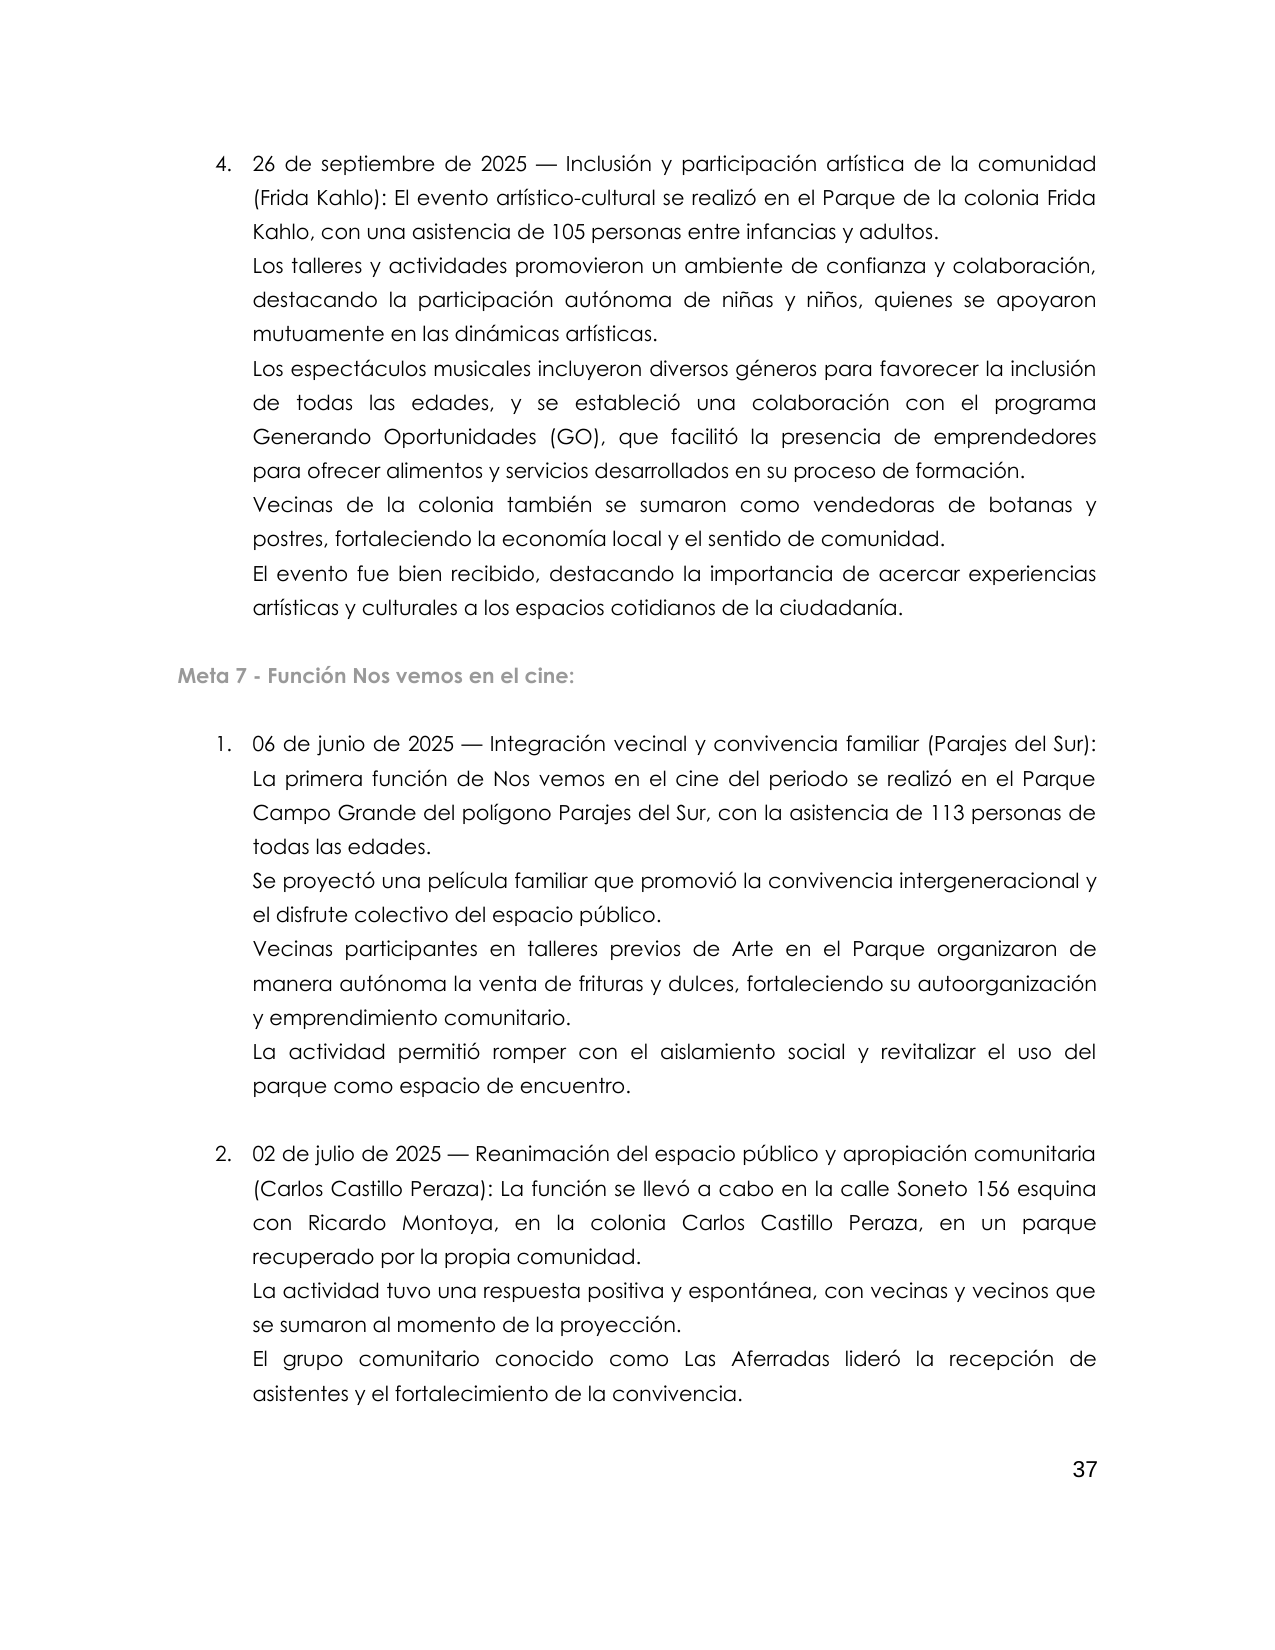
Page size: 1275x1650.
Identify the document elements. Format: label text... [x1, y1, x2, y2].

text El evento fue bien recibido, destacando la importancia de acercar experiencias artísticas y culturales a los espacios cotidianos de la ciudadanía. [252, 558, 1098, 622]
list 06 de junio de 2025 — Integración vecinal y convivencia familiar (Parajes del Sur): La primera función de Nos vemos en el cine del periodo se realizó en el Parque Campo Grande del polígono Parajes del Sur, con la asistencia de 113 personas de todas las edades. [215, 728, 1098, 861]
text Los espectáculos musicales incluyeron diversos géneros para favorecer la inclusión de todas las edades, y se estableció una colaboración con el programa Generando Oportunidades (GO), que facilitó la presencia de emprendedores para ofrecer alimentos y servicios desarrollados en su proceso de formación. [252, 353, 1098, 485]
text Los talleres y actividades promovieron un ambiente de confianza y colaboración, destacando la participación autónoma de niñas y niños, quienes se apoyaron mutuamente en las dinámicas artísticas. [252, 250, 1098, 348]
text Meta 7 - Función Nos vemos en el cine: [177, 660, 1098, 690]
text El grupo comunitario conocido como Las Aferradas lideró la recepción de asistentes y el fortalecimiento de la convivencia. [252, 1343, 1098, 1407]
text Vecinas de la colonia también se sumaron como vendedoras de botanas y postres, fortaleciendo la economía local y el sentido de comunidad. [252, 489, 1098, 553]
text La actividad permitió romper con el aislamiento social y revitalizar el uso del parque como espacio de encuentro. [252, 1036, 1098, 1100]
list 26 de septiembre de 2025 — Inclusión y participación artística de la comunidad (Frida Kahlo): El evento artístico-cultural se realizó en el Parque de la colonia Frida Kahlo, con una asistencia de 105 personas entre infancias y adultos. [215, 148, 1098, 246]
text Se proyectó una película familiar que promovió la convivencia intergeneracional y el disfrute colectivo del espacio público. [252, 865, 1098, 929]
list 02 de julio de 2025 — Reanimación del espacio público y apropiación comunitaria (Carlos Castillo Peraza): La función se llevó a cabo en la calle Soneto 156 esquina con Ricardo Montoya, en la colonia Carlos Castillo Peraza, en un parque recuperado por la propia comunidad. [215, 1138, 1098, 1271]
text La actividad tuvo una respuesta positiva y espontánea, con vecinas y vecinos que se sumaron al momento de la proyección. [252, 1275, 1098, 1339]
text Vecinas participantes en talleres previos de Arte en el Parque organizaron de manera autónoma la venta de frituras y dulces, fortaleciendo su autoorganización y emprendimiento comunitario. [252, 933, 1098, 1032]
